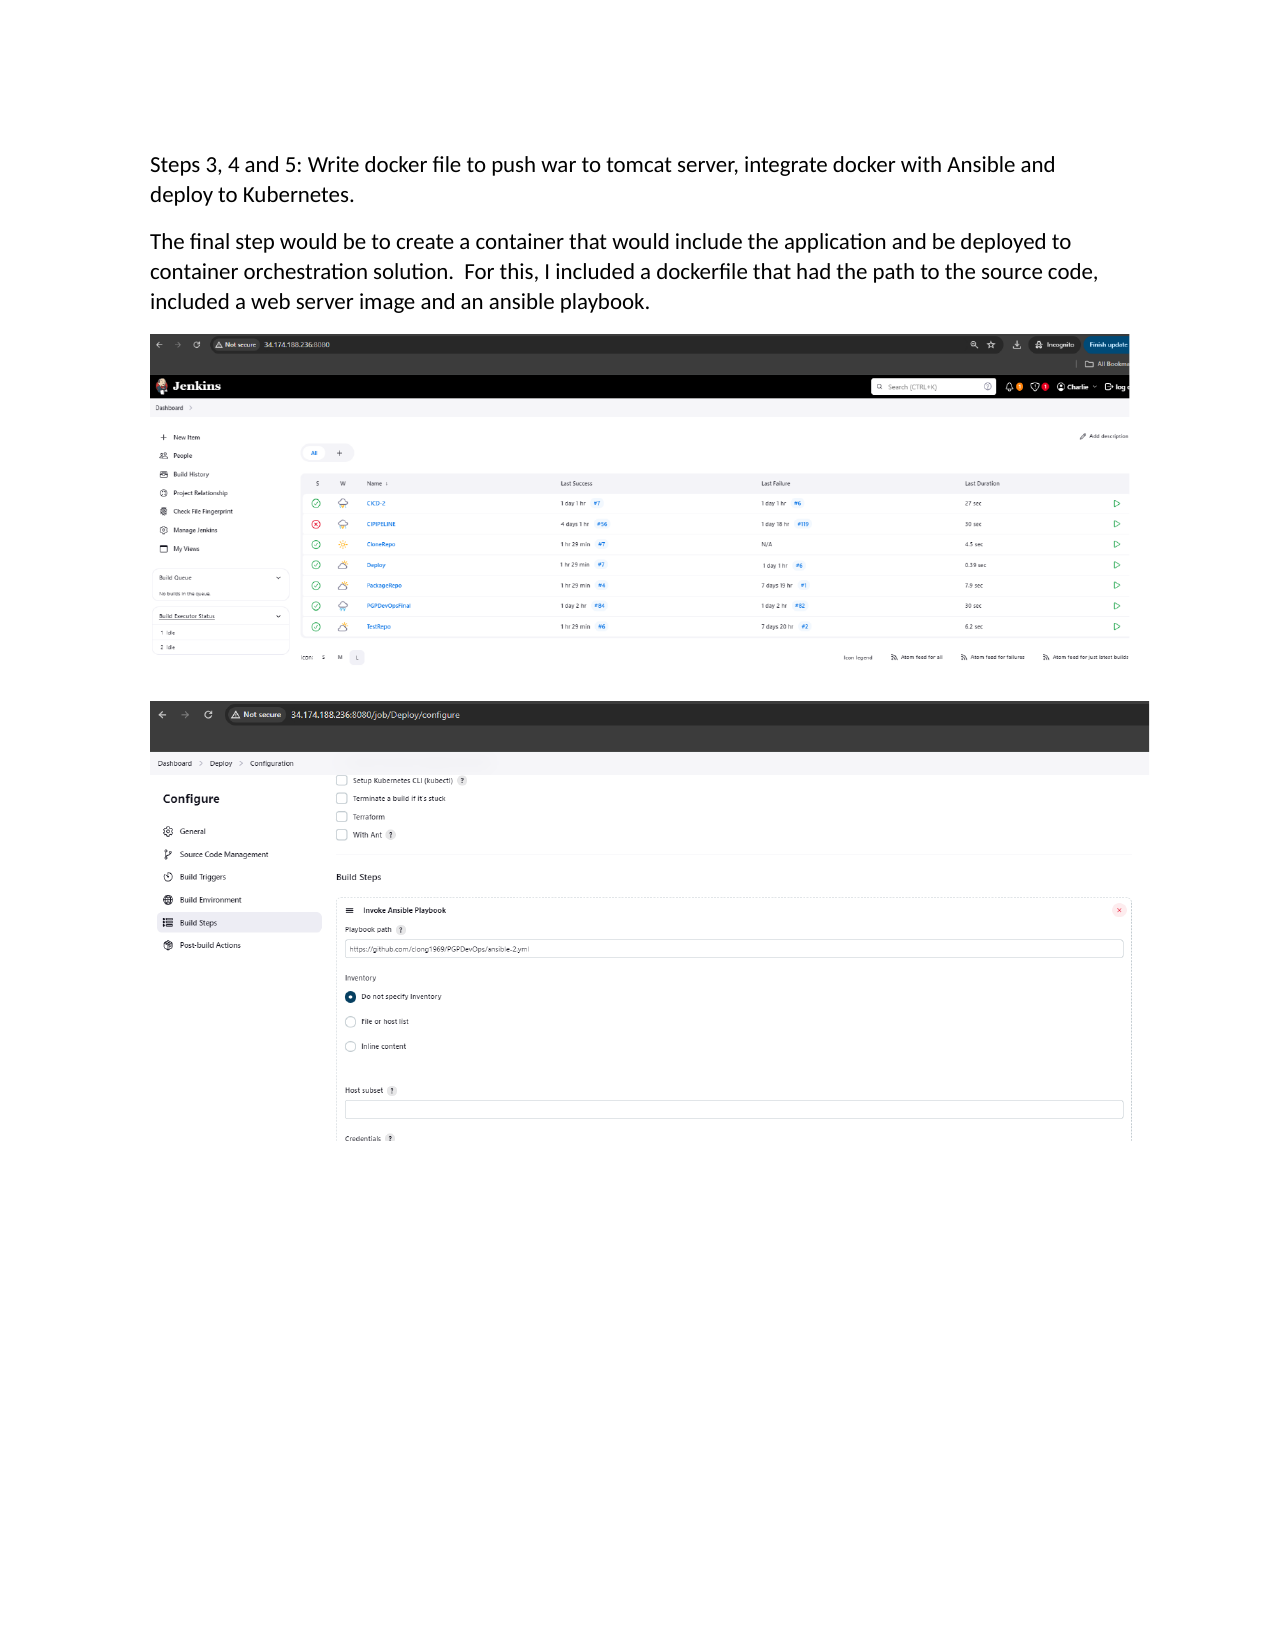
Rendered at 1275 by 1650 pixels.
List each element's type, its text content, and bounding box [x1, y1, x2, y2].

text Steps 3, 4 and 5: Write docker file to push war to tomcat server, integrate docker with Ansible and deploy to Kubernetes. [150, 150, 1125, 208]
picture [150, 701, 1150, 1141]
text The final step would be to create a container that would include the application and be deployed to container orchestration solution. For this, I included a dockerfile that had the path to the source code, included a web server image and an ansible playbook. [150, 227, 1125, 316]
picture [150, 334, 1130, 683]
